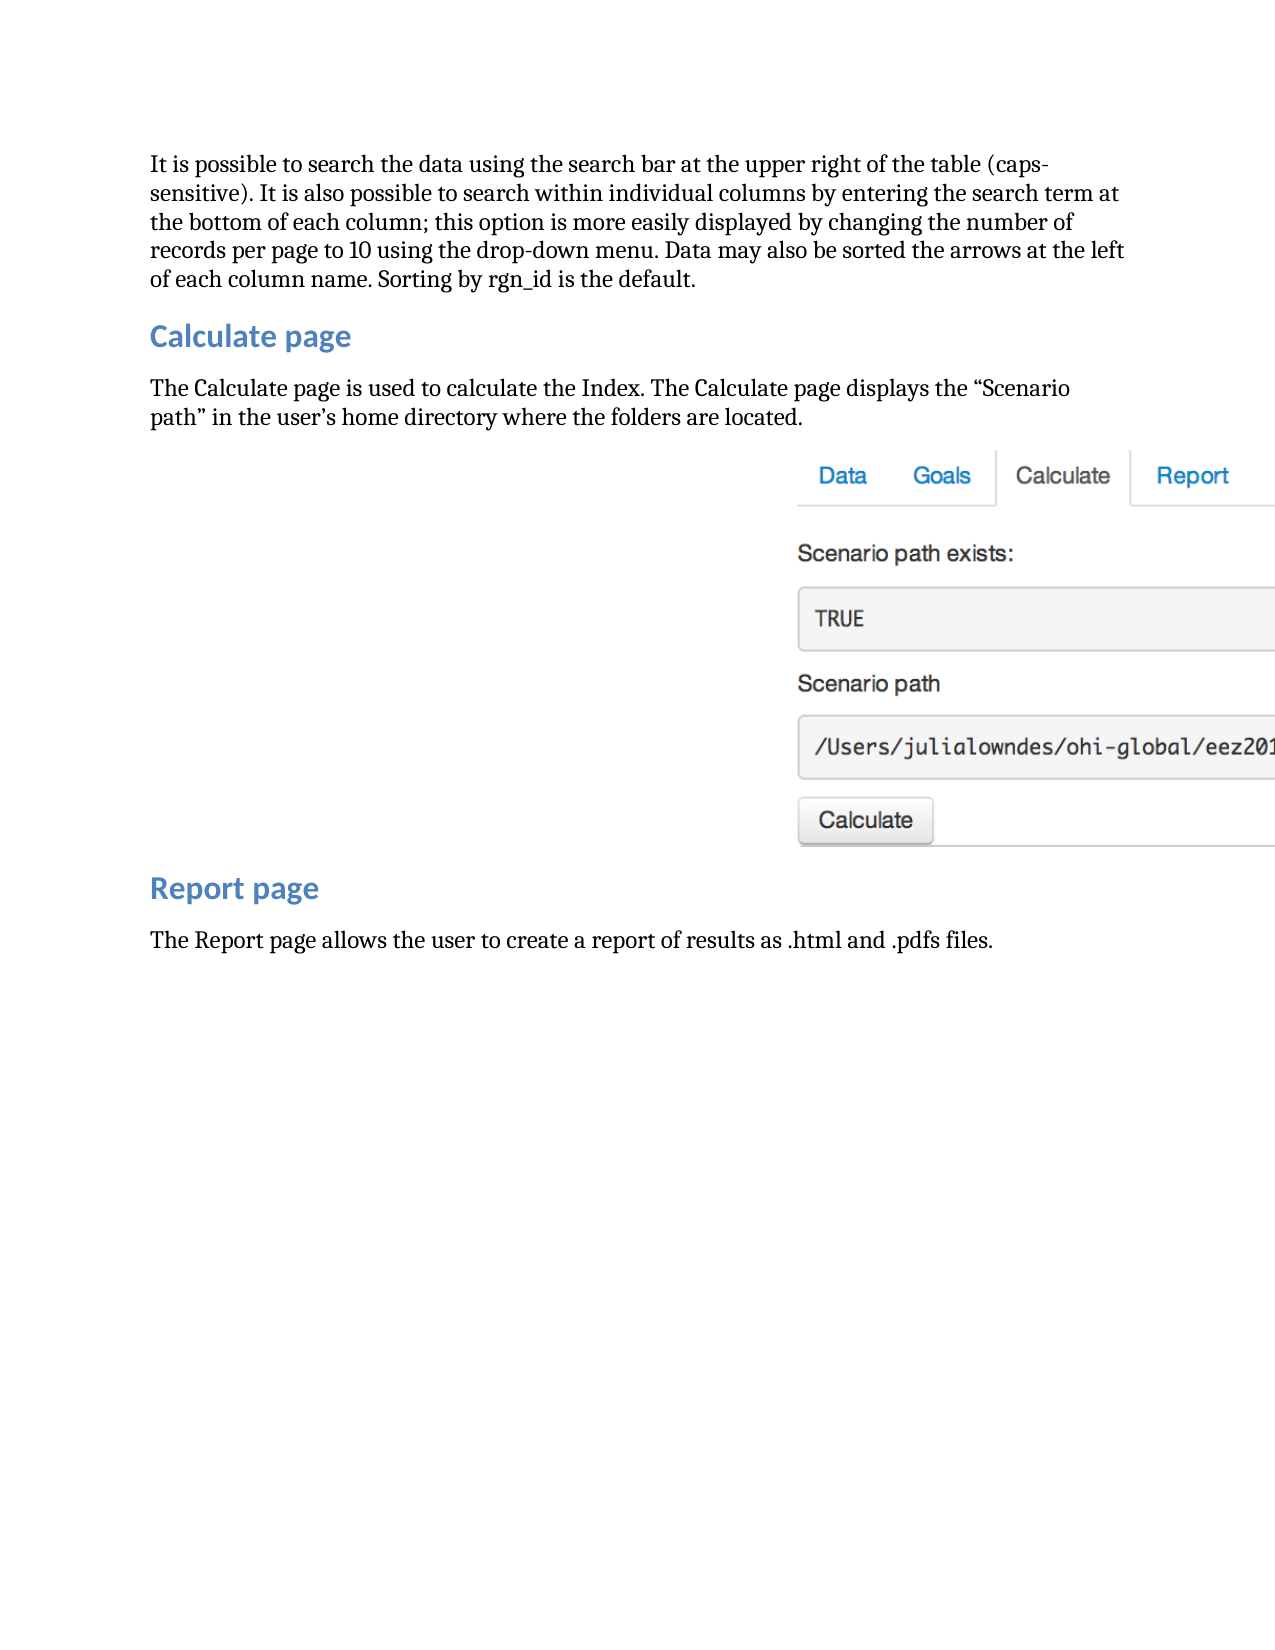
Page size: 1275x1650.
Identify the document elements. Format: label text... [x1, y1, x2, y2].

picture [168, 450, 1275, 847]
subtitle Calculate page [150, 314, 1125, 355]
subtitle Report page [150, 867, 1125, 908]
text It is possible to search the data using the search bar at the upper right of the table (caps-sensitive). It is also possible to search within individual columns by entering the search term at the bottom of each column; this option is more easily displayed by changing the number of records per page to 10 using the drop-down menu. Data may also be sorted the arrows at the left of each column name. Sorting by rgn_id is the default. [150, 150, 1125, 294]
text The Report page allows the user to create a report of results as .html and .pdfs files. [150, 926, 1125, 955]
text The Calculate page is used to calculate the Index. The Calculate page displays the “Scenario path” in the user’s home directory where the folders are located. [150, 374, 1125, 432]
